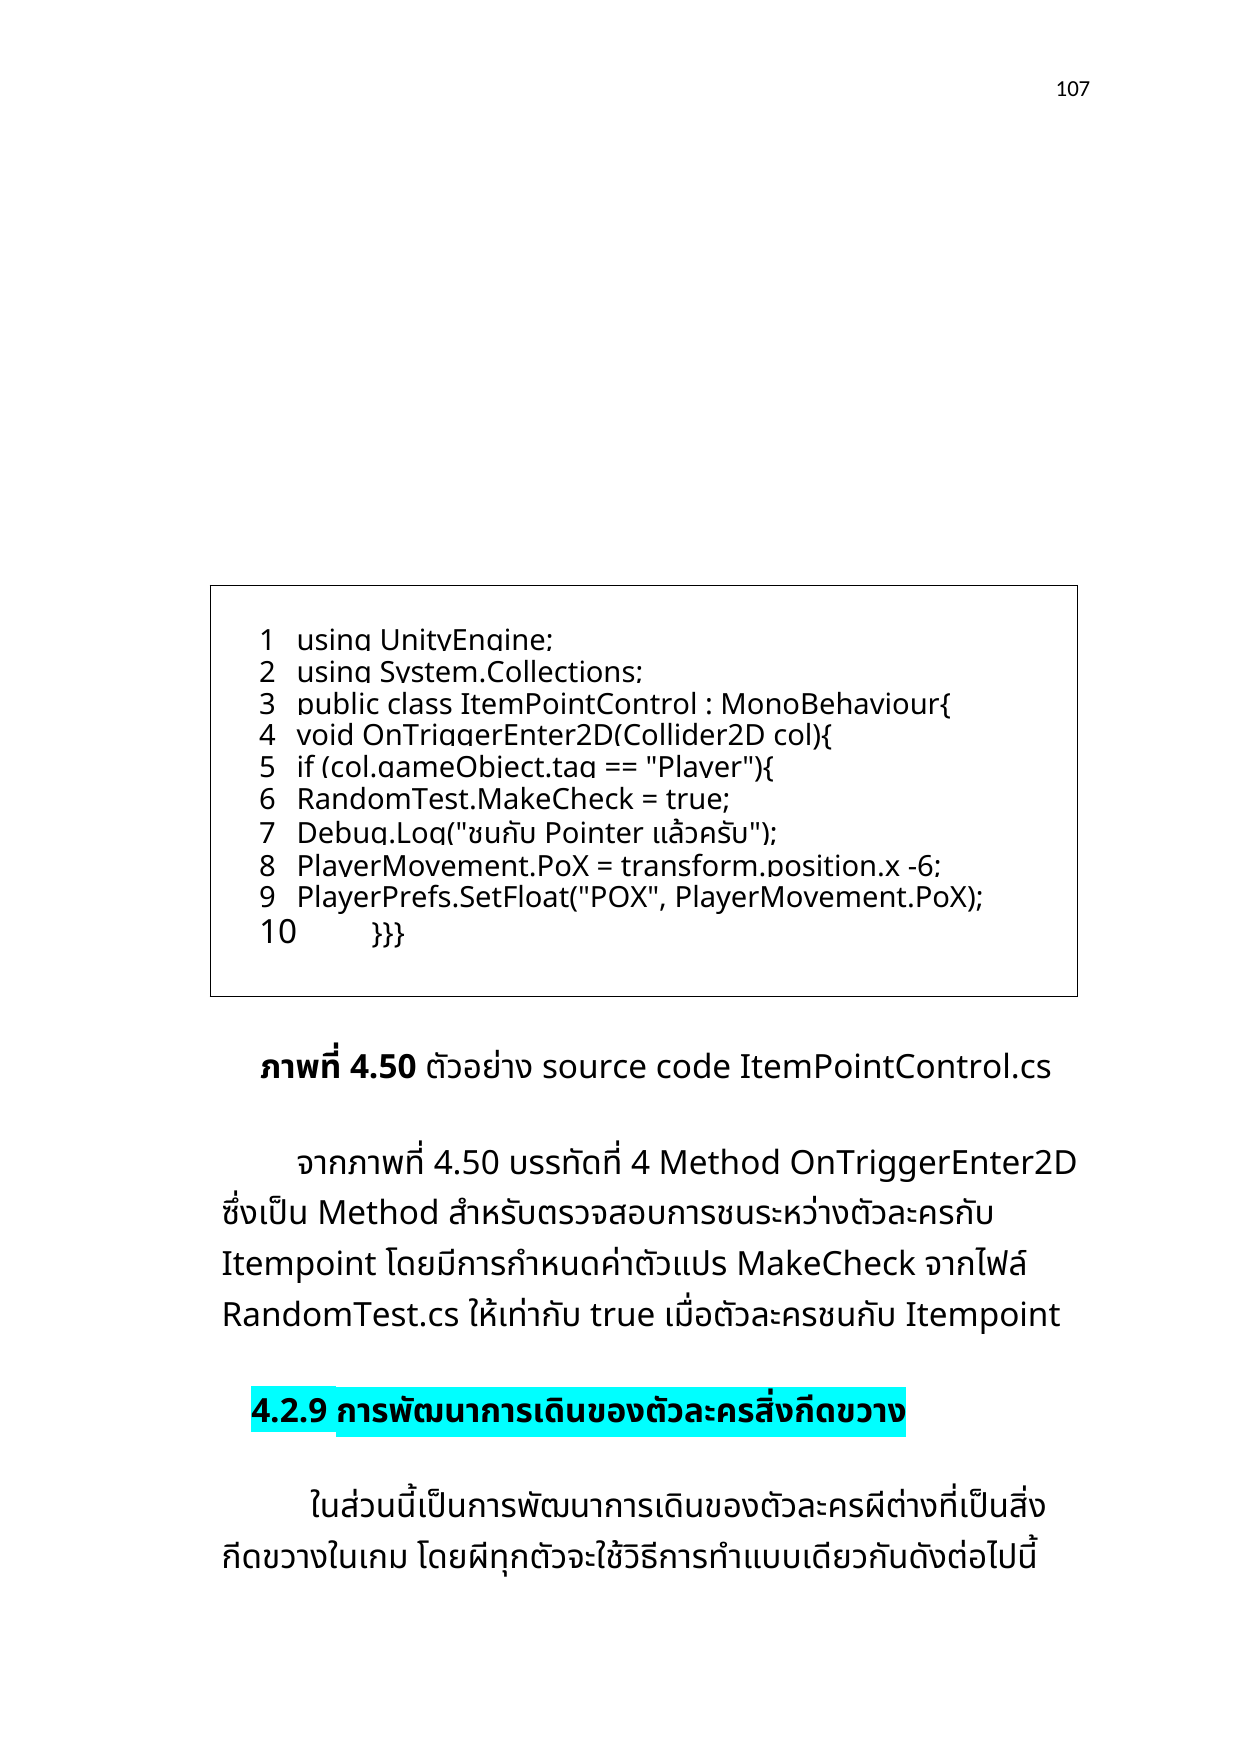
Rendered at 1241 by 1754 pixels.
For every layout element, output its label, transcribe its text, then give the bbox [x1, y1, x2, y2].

text 4.2.9 การพัฒนาการเดินของตัวละครสิ่งกีดขวาง [336, 1386, 1090, 1437]
text จากภาพที่ 4.50 บรรทัดที่ 4 Method OnTriggerEnter2D ซึ่งเป็น Method สำหรับตรวจสอบการชนระหว่างตัวละครกับ Itempoint โดยมีการกำหนดค่าตัวแปร MakeCheck จากไฟล์ RandomTest.cs ให้เท่ากับ true เมื่อตัวละครชนกับ Itempoint [221, 1138, 1090, 1341]
text ในส่วนนี้เป็นการพัฒนาการเดินของตัวละครผีต่างที่เป็นสิ่งกีดขวางในเกม โดยผีทุกตัวจะใช้วิธีการทำแบบเดียวกันดังต่อไปนี้ [221, 1482, 1090, 1583]
text 4.2.9 การพัฒนาการเดินของตัวละครสิ่งกีดขวาง [221, 1386, 336, 1437]
text ภาพที่ 4.50 ตัวอย่าง source code ItemPointControl.cs [221, 1042, 1090, 1093]
table_header using UnityEngine; using System.Collections; public class ItemPointControl : MonoBehaviour{ void OnTriggerEnter2D(Collider2D col){ if (col.gameObject.tag == "Player"){ RandomTest.MakeCheck = true; Debug.Log("ชนกับ Pointer แล้วครับ"); PlayerMovement.PoX = transform.position.x -6; PlayerPrefs.SetFloat("POX", PlayerMovement.PoX); }}} [211, 586, 1077, 996]
